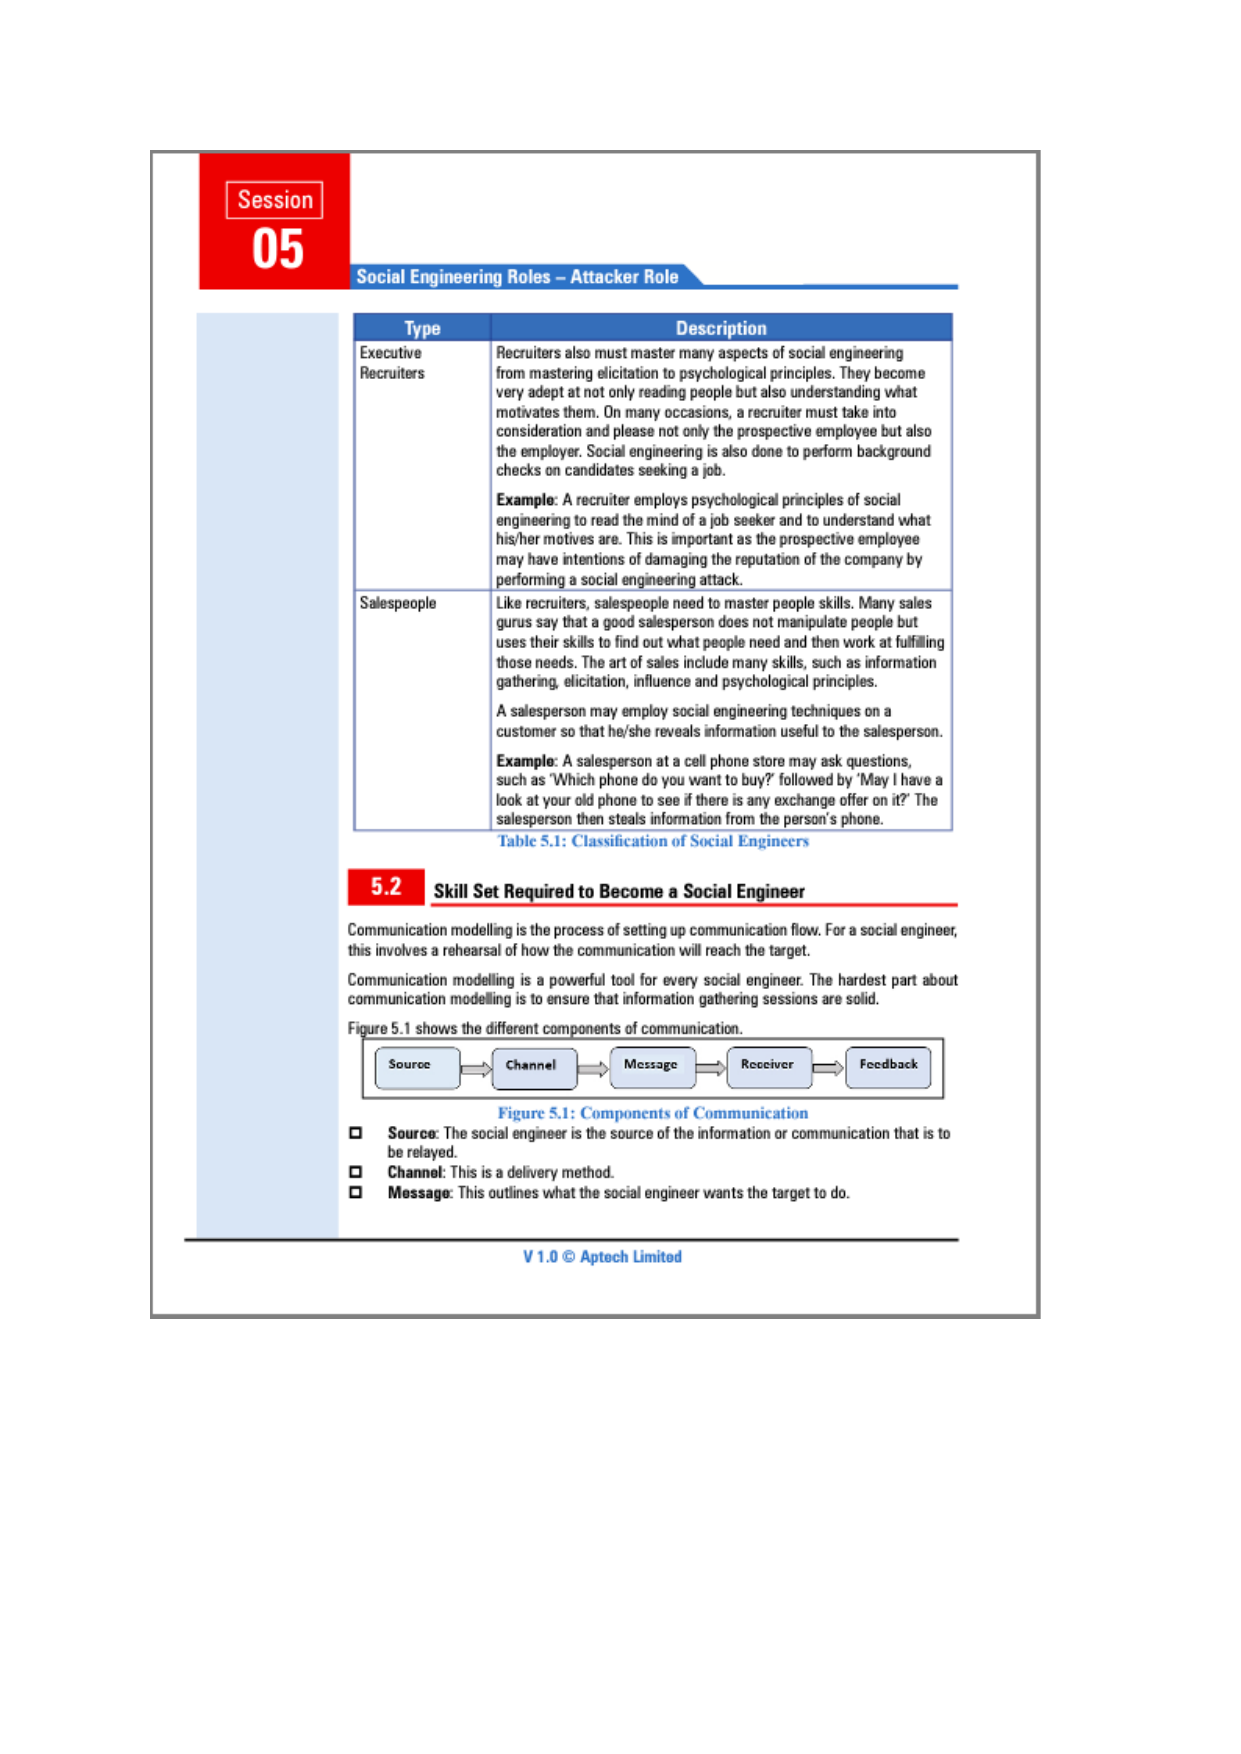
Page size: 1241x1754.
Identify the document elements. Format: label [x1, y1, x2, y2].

picture [150, 150, 1041, 1319]
